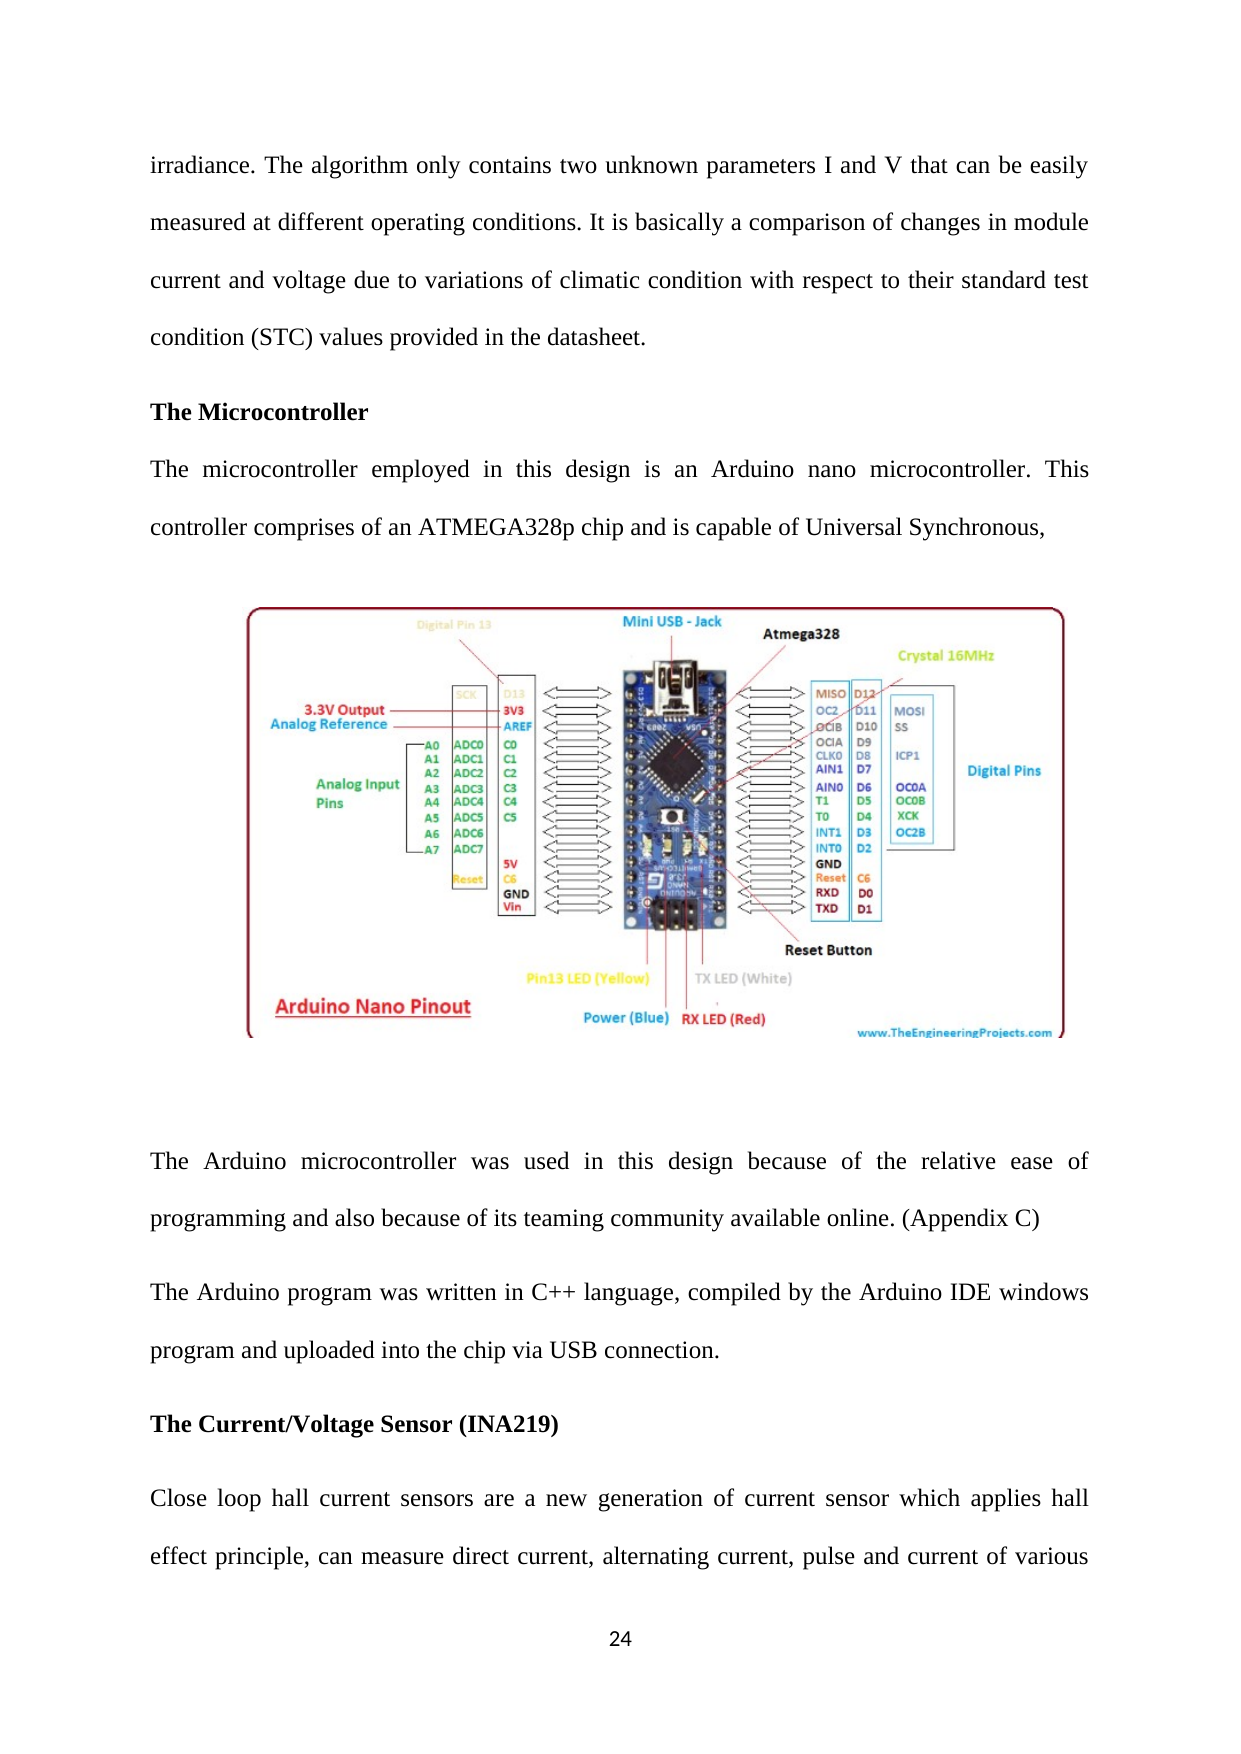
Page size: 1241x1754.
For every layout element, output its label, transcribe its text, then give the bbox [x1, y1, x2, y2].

picture [242, 607, 1068, 1038]
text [150, 1483, 1090, 1569]
text The Microcontroller [150, 397, 1090, 425]
text The Current/Voltage Sensor (INA219) [150, 1409, 1090, 1438]
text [150, 150, 1090, 351]
text The Arduino microcontroller was used in this design because of the relative ease of programming and also because of its teaming community available online. (Appendix C) [150, 1146, 1090, 1232]
text The microcontroller employed in this design is an Arduino nano microcontroller. This controller comprises of an ATMEGA328p chip and is capable of Universal Synchronous, [150, 454, 1090, 540]
text The Arduino program was written in C++ language, compiled by the Arduino IDE windows program and uploaded into the chip via USB connection. [150, 1277, 1090, 1364]
